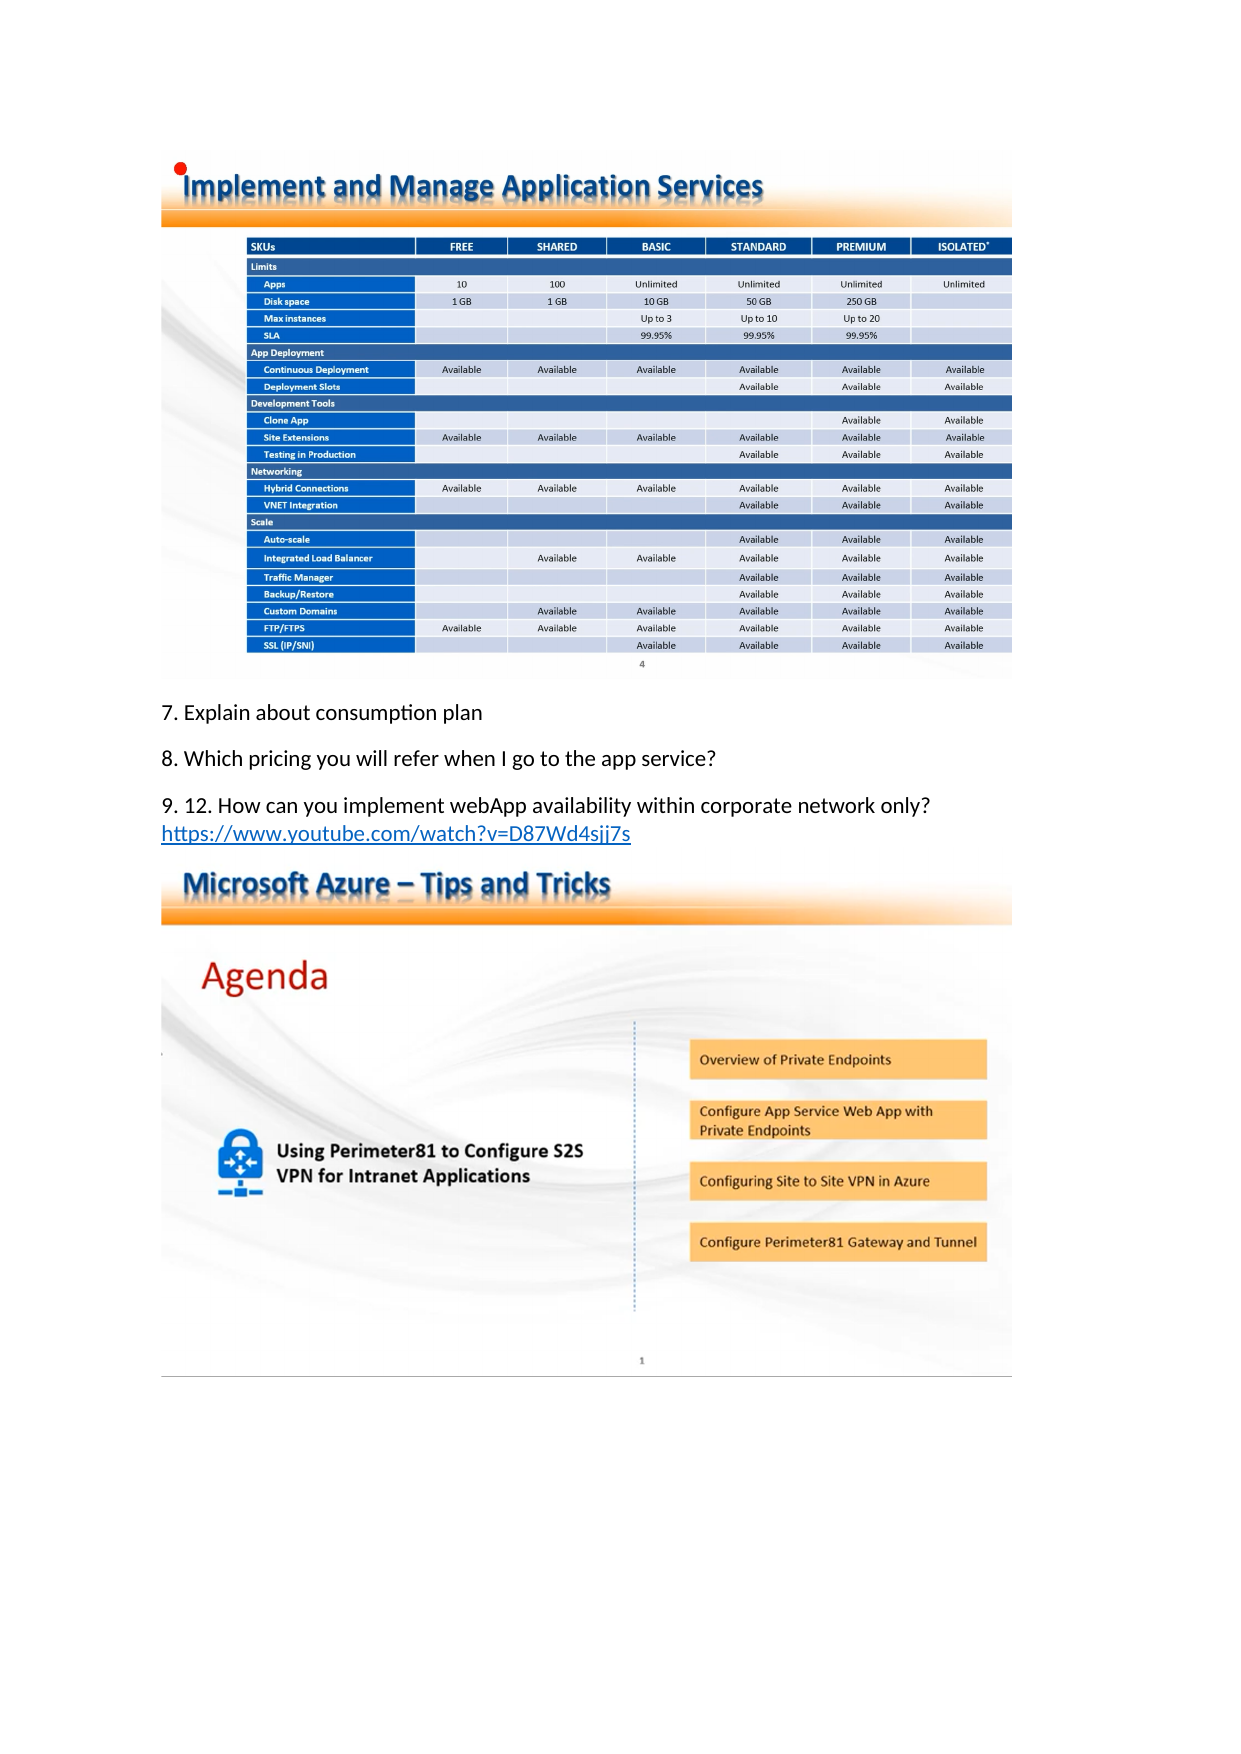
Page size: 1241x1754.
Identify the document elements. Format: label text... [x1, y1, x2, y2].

picture [161, 150, 1012, 679]
table_cell How you will enable scalability in webApps Are you migrated on premises application to azure appservices Are you did any restAPI migrated to azure platform? What is RestAPI? 18. What is WebAPI 8. what kind of pass services you used -Web Apps Mobile Apps Logic Apps Functions WebJobs 8. What are function apps and when u will use function apps 9. what are different types of functions can create in functionapps * Durable Functions types * Orchestrator functions * Activity functions * Entity functions * Client functions 12. how can you will connect Azure app service with on premises database- Hybrid connection manager 10. How many ways function apps can trigger: HttpTrigger, QueueTrigger( Service Bus: any meesage will come, it will trigger) https://www.serverless360.com/azure-functions https://hub.packtpub.com/anatomy-of-an-azure-function-app-tutorial/ 10. What is Scale up and scale down? 17. What are the pass services you are used in Azure 18. what is the function app/logi capp 19. how can you deploy these function app services with ARM template, Can we configure at deployment logic app/web app? 5. What kind of app services you used? 6. which purpose you used function apps? 7. App service slots? 5. What type of service plan you choose to create function apps – consumption plan 6. Types of app service plan 7. how can you will implement security to azure webapps 7. Explain about consumption plan 8. Which pricing you will refer when I go to the app service? [150, 150, 1012, 791]
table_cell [150, 791, 1012, 1376]
picture [161, 847, 1012, 1377]
